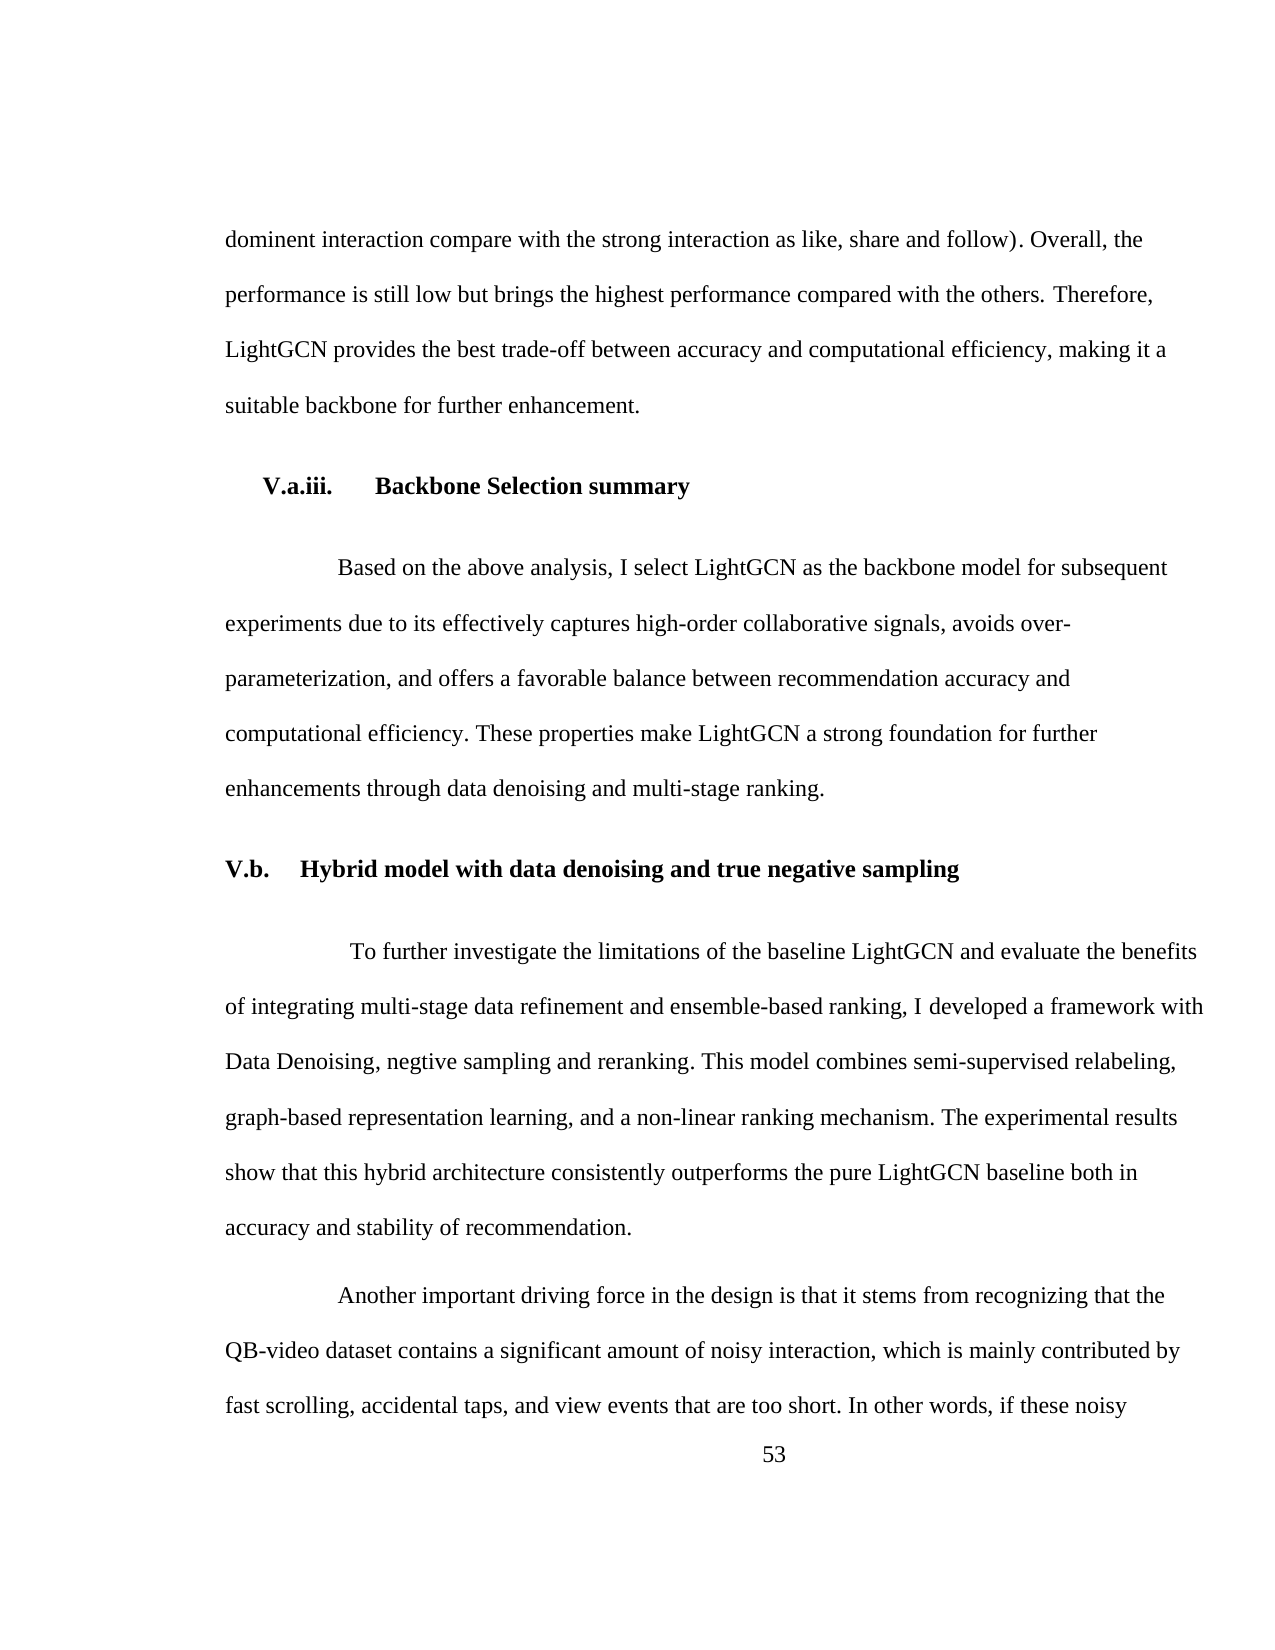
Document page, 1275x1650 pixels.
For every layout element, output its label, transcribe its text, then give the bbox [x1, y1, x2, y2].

subtitle Hybrid model with data denoising and true negative sampling [225, 854, 1210, 883]
text Based on the above analysis, I select LightGCN as the backbone model for subsequent experiments due to its effectively captures high-order collaborative signals, avoids over-parameterization, and offers a favorable balance between recommendation accuracy and computational efficiency. These properties make LightGCN a strong foundation for further enhancements through data denoising and multi-stage ranking. [225, 553, 1210, 802]
text To further investigate the limitations of the baseline LightGCN and evaluate the benefits of integrating multi-stage data refinement and ensemble-based ranking, I developed a framework with Data Denoising, negtive sampling and reranking. This model combines semi-supervised relabeling, graph-based representation learning, and a non-linear ranking mechanism. The experimental results show that this hybrid architecture consistently outperforms the pure LightGCN baseline both in accuracy and stability of recommendation. [225, 937, 1210, 1241]
subtitle Backbone Selection summary [262, 471, 1210, 499]
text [225, 225, 1210, 418]
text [225, 1281, 1210, 1419]
